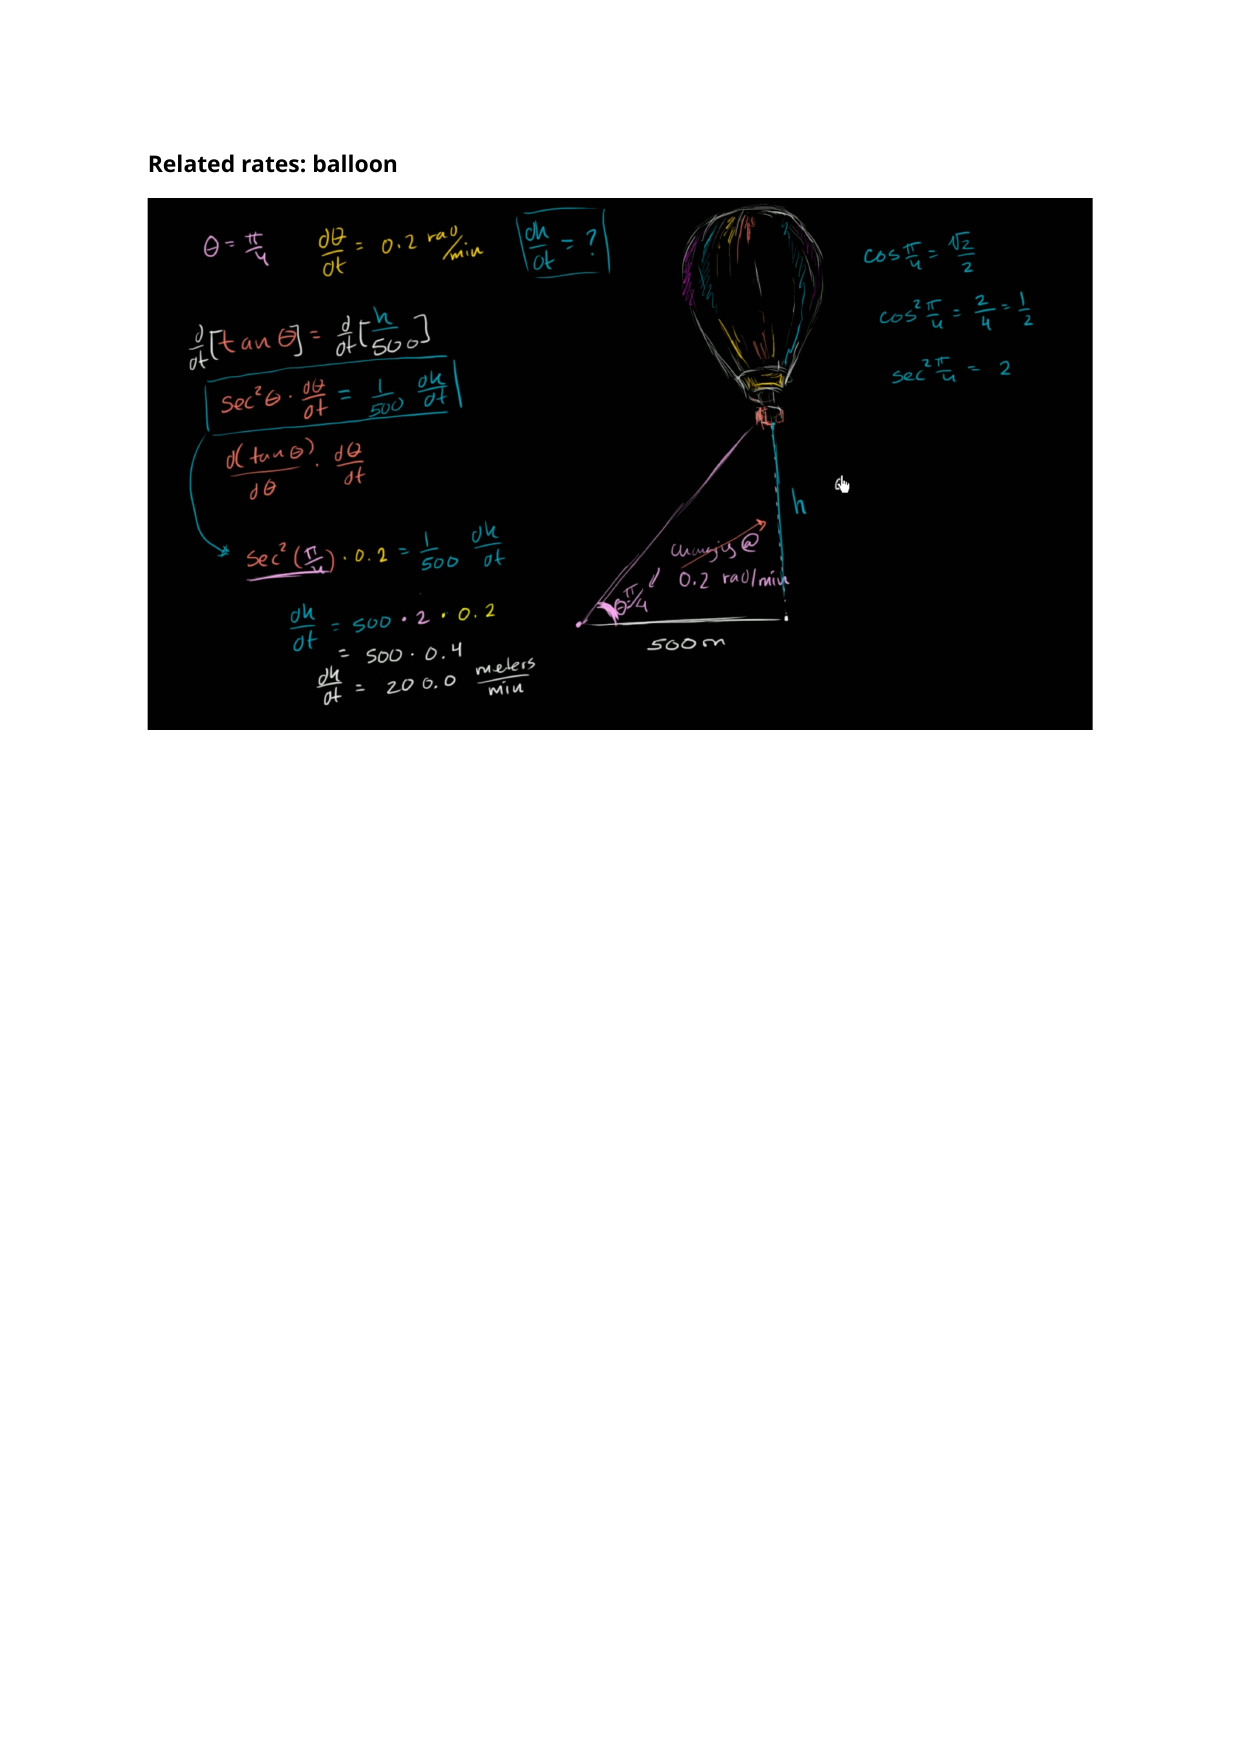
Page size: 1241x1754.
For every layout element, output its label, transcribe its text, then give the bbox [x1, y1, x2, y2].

text Related rates: balloon [148, 148, 1093, 179]
picture [147, 198, 1093, 730]
